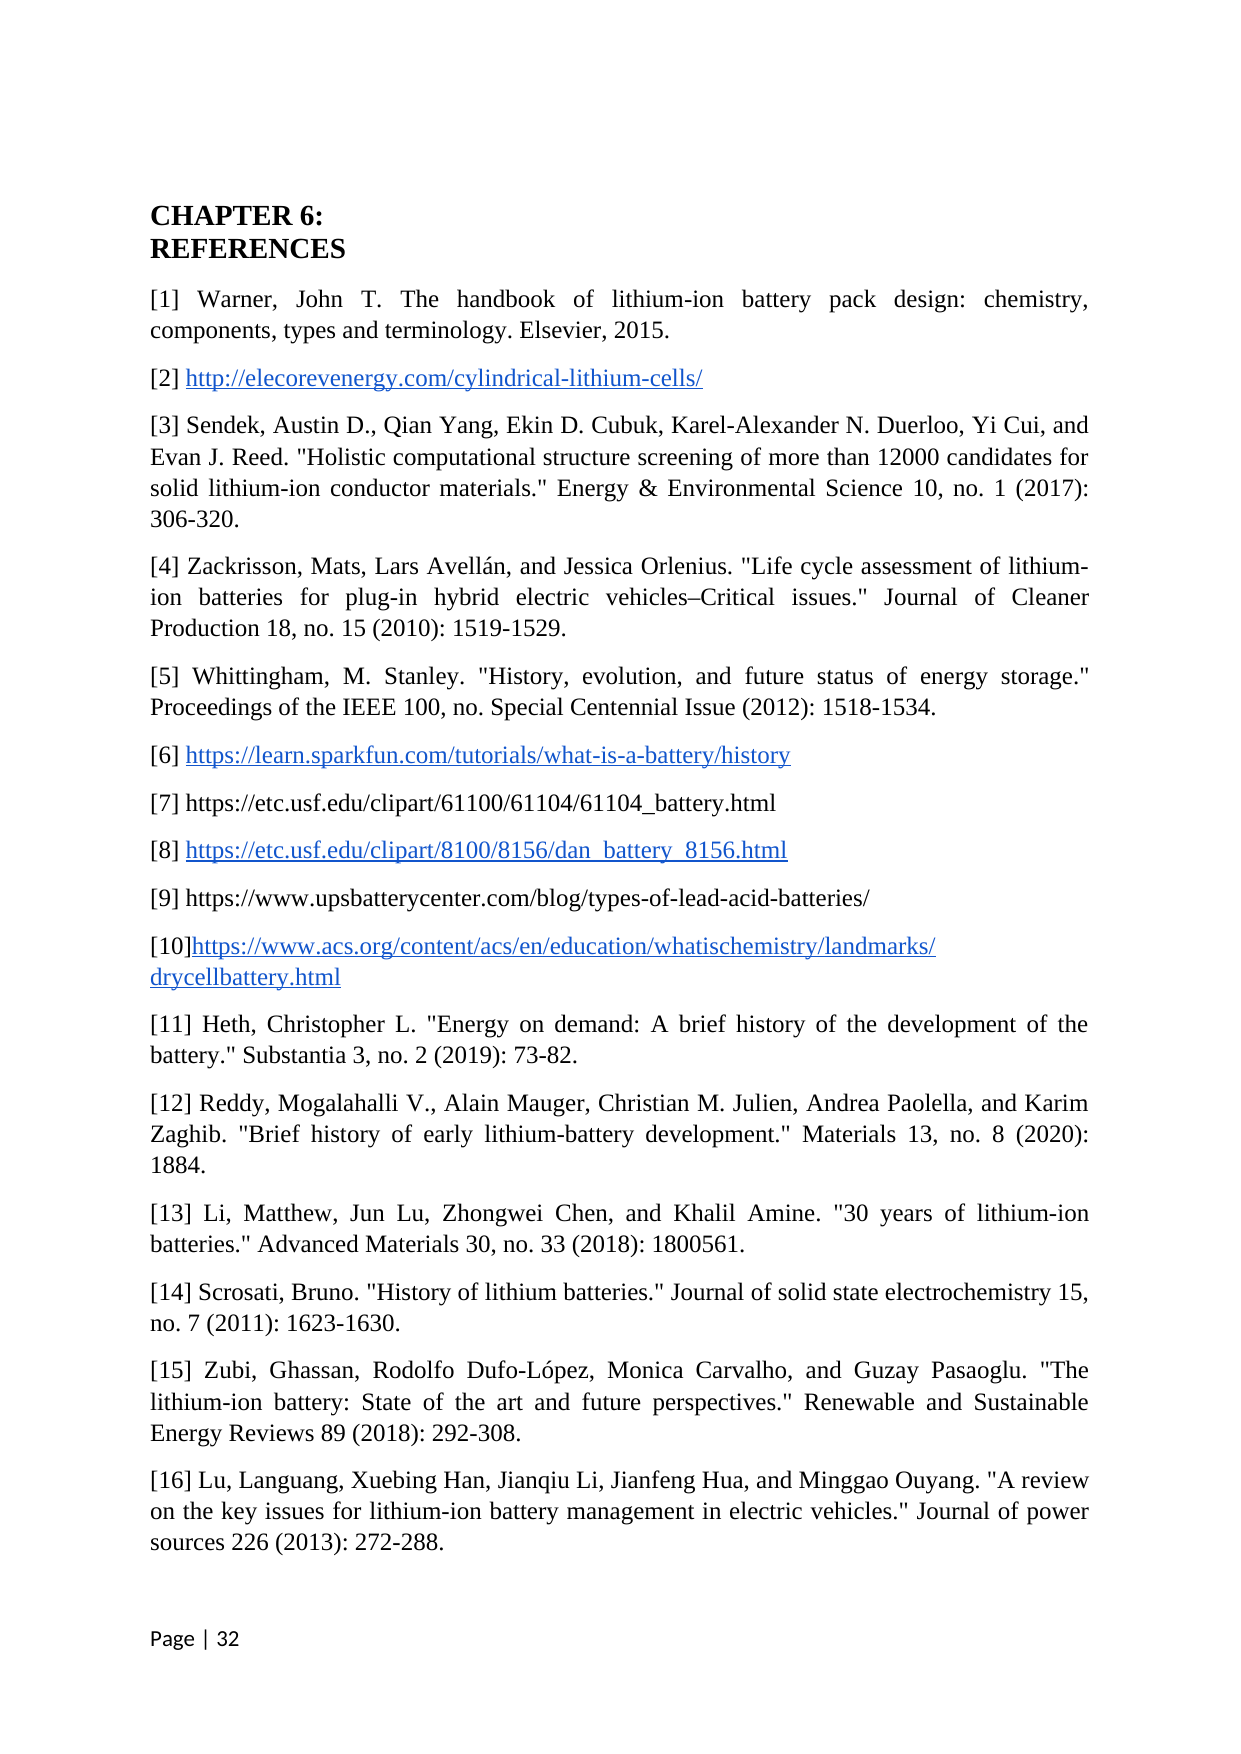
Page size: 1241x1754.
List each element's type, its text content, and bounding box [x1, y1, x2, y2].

text REFERENCES [150, 231, 1090, 265]
text [7] https://etc.usf.edu/clipart/61100/61104/61104_battery.html [150, 788, 1090, 816]
text [16] Lu, Languang, Xuebing Han, Jianqiu Li, Jianfeng Hua, and Minggao Ouyang. "A review on the key issues for lithium-ion battery management in electric vehicles." Journal of power sources 226 (2013): 272-288. [150, 1465, 1090, 1556]
text [6] https://learn.sparkfun.com/tutorials/what-is-a-battery/history [150, 740, 1090, 769]
text [2] http://elecorevenergy.com/cylindrical-lithium-cells/ [150, 363, 1090, 392]
text CHAPTER 6: [150, 198, 1090, 231]
text [8] https://etc.usf.edu/clipart/8100/8156/dan_battery_8156.html [150, 835, 1090, 864]
text [13] Li, Matthew, Jun Lu, Zhongwei Chen, and Khalil Amine. "30 years of lithium‐ion batteries." Advanced Materials 30, no. 33 (2018): 1800561. [150, 1198, 1090, 1258]
text [5] Whittingham, M. Stanley. "History, evolution, and future status of energy storage." Proceedings of the IEEE 100, no. Special Centennial Issue (2012): 1518-1534. [150, 661, 1090, 721]
text [10]https://www.acs.org/content/acs/en/education/whatischemistry/landmarks/drycellbattery.html [150, 931, 1090, 991]
text [9] https://www.upsbatterycenter.com/blog/types-of-lead-acid-batteries/ [150, 883, 1090, 912]
text [3] Sendek, Austin D., Qian Yang, Ekin D. Cubuk, Karel-Alexander N. Duerloo, Yi Cui, and Evan J. Reed. "Holistic computational structure screening of more than 12000 candidates for solid lithium-ion conductor materials." Energy & Environmental Science 10, no. 1 (2017): 306-320. [150, 411, 1090, 532]
text [1] Warner, John T. The handbook of lithium-ion battery pack design: chemistry, components, types and terminology. Elsevier, 2015. [150, 284, 1090, 344]
text [14] Scrosati, Bruno. "History of lithium batteries." Journal of solid state electrochemistry 15, no. 7 (2011): 1623-1630. [150, 1277, 1090, 1337]
text [4] Zackrisson, Mats, Lars Avellán, and Jessica Orlenius. "Life cycle assessment of lithium-ion batteries for plug-in hybrid electric vehicles–Critical issues." Journal of Cleaner Production 18, no. 15 (2010): 1519-1529. [150, 551, 1090, 642]
text [15] Zubi, Ghassan, Rodolfo Dufo-López, Monica Carvalho, and Guzay Pasaoglu. "The lithium-ion battery: State of the art and future perspectives." Renewable and Sustainable Energy Reviews 89 (2018): 292-308. [150, 1356, 1090, 1446]
text [11] Heth, Christopher L. "Energy on demand: A brief history of the development of the battery." Substantia 3, no. 2 (2019): 73-82. [150, 1009, 1090, 1069]
text [12] Reddy, Mogalahalli V., Alain Mauger, Christian M. Julien, Andrea Paolella, and Karim Zaghib. "Brief history of early lithium-battery development." Materials 13, no. 8 (2020): 1884. [150, 1088, 1090, 1179]
